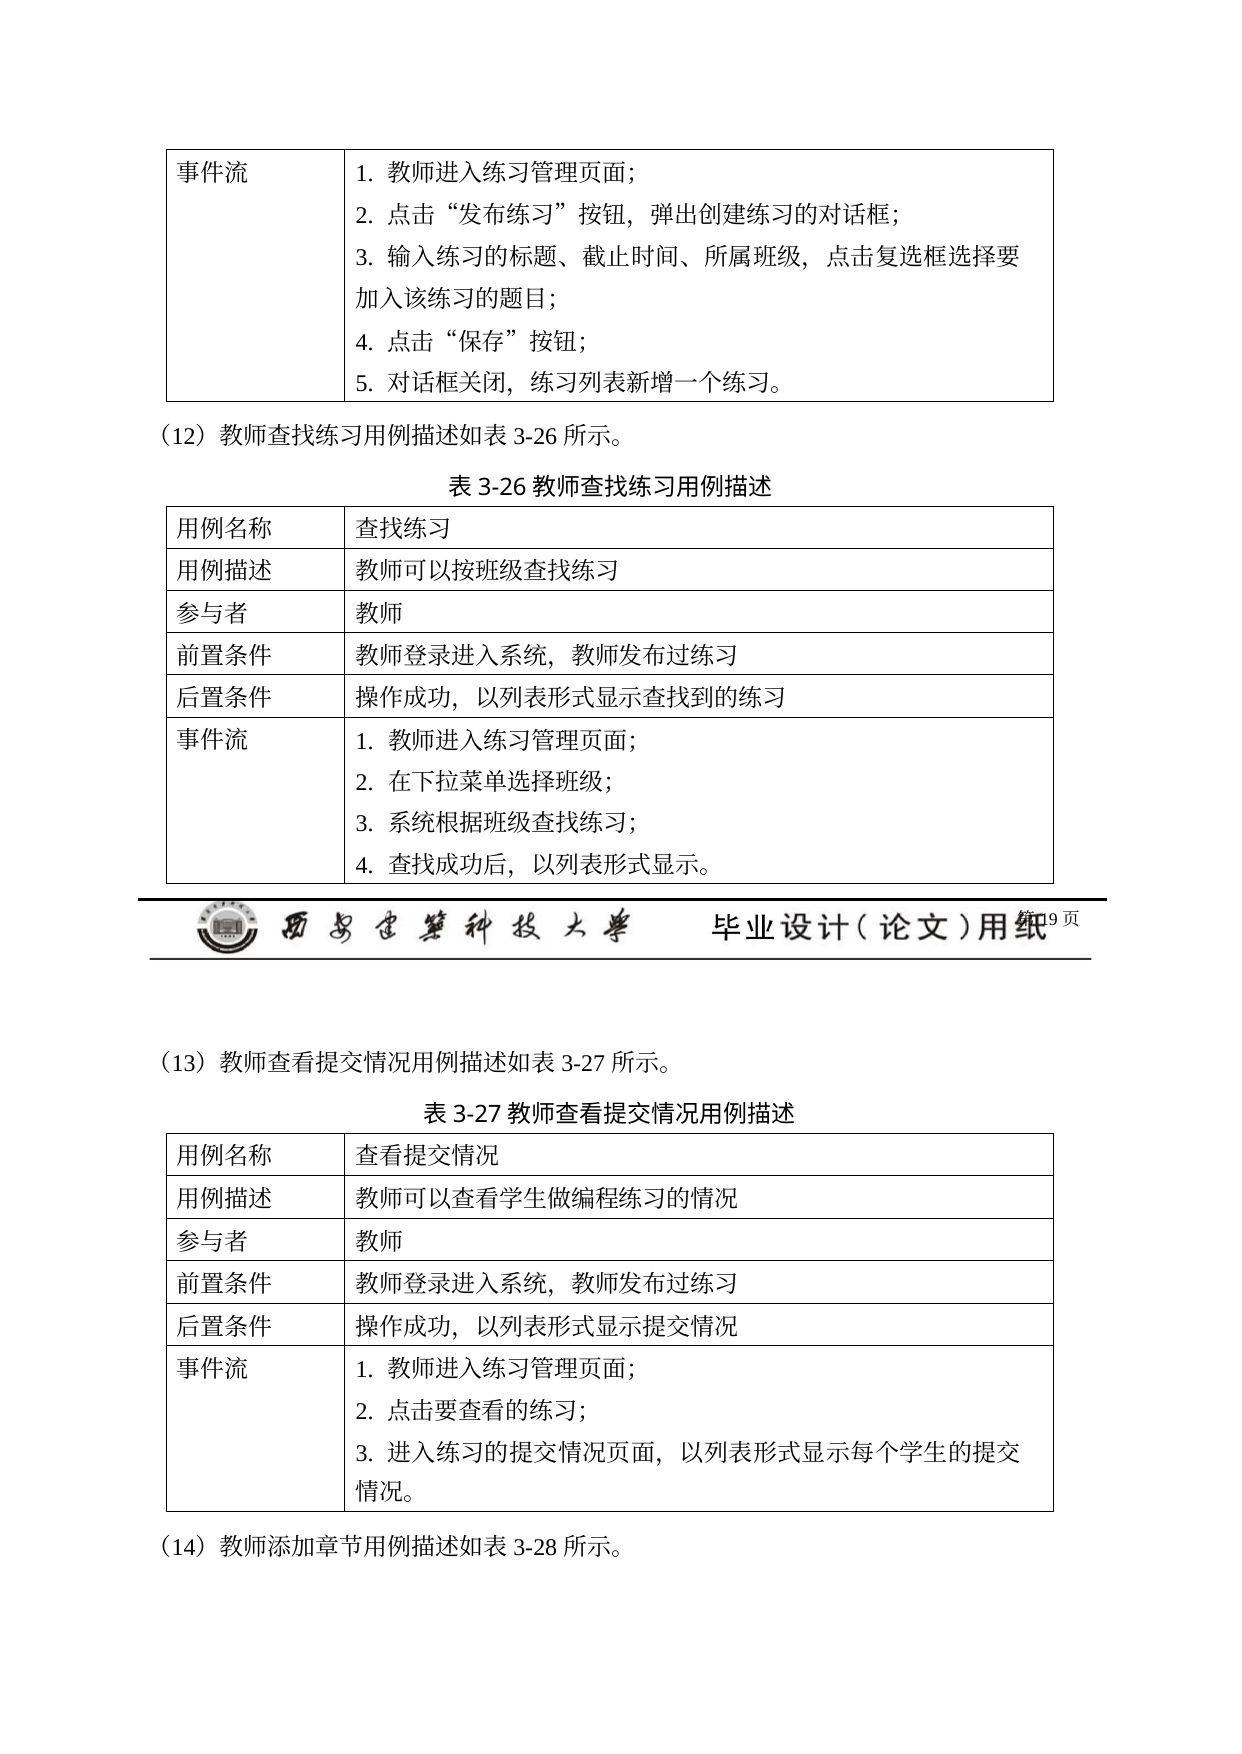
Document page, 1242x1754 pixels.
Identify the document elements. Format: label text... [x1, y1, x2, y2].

table_cell 用例描述 [167, 1176, 344, 1217]
table_cell 事件流 [167, 718, 344, 883]
text （13）教师查看提交情况用例描述如表 3-27 所示。 [147, 1044, 1130, 1078]
table_cell 教师进入练习管理页面； 点击要查看的练习； 进入练习的提交情况页面，以列表形式显示每个学生的提交 情况。 [345, 1346, 1053, 1511]
text 第 19 页 [1018, 905, 1130, 930]
table_cell 参与者 [167, 1219, 344, 1260]
table_cell 事件流 [167, 1346, 344, 1511]
table_cell 用例描述 [167, 549, 344, 590]
table_cell 参与者 [167, 591, 344, 632]
table_header 用例名称 [167, 507, 344, 547]
table_cell 后置条件 [167, 675, 344, 717]
text 表 3-26 教师查找练习用例描述 [448, 468, 1130, 503]
table_cell 教师登录进入系统，教师发布过练习 [345, 1261, 1053, 1302]
text 表 3-27 教师查看提交情况用例描述 [423, 1095, 1130, 1130]
table_cell 教师进入练习管理页面； 在下拉菜单选择班级； 系统根据班级查找练习； 查找成功后，以列表形式显示。 [345, 718, 1053, 883]
table_cell 事件流 [167, 150, 344, 401]
table_cell 操作成功，以列表形式显示查找到的练习 [345, 675, 1053, 717]
table_cell 后置条件 [167, 1304, 344, 1345]
table_cell 教师 [345, 591, 1053, 632]
table_header 查找练习 [345, 507, 1053, 547]
text （14）教师添加章节用例描述如表 3-28 所示。 [147, 1527, 1130, 1562]
table_cell 教师进入练习管理页面； 点击“发布练习”按钮，弹出创建练习的对话框； 输入练习的标题、截止时间、所属班级，点击复选框选择要 加入该练习的题目； 点击“保存”按钮； 对话框关闭，练习列表新增一个练习。 [345, 150, 1053, 401]
table_cell 教师可以查看学生做编程练习的情况 [345, 1176, 1053, 1217]
table_cell 前置条件 [167, 633, 344, 674]
table_cell 前置条件 [167, 1261, 344, 1302]
table_header 用例名称 [167, 1134, 344, 1175]
table_cell 教师可以按班级查找练习 [345, 549, 1053, 590]
table_cell 教师登录进入系统，教师发布过练习 [345, 633, 1053, 674]
table_cell 操作成功，以列表形式显示提交情况 [345, 1304, 1053, 1345]
text （12）教师查找练习用例描述如表 3-26 所示。 [147, 417, 1130, 452]
table_cell 教师 [345, 1219, 1053, 1260]
table_header 查看提交情况 [345, 1134, 1053, 1175]
